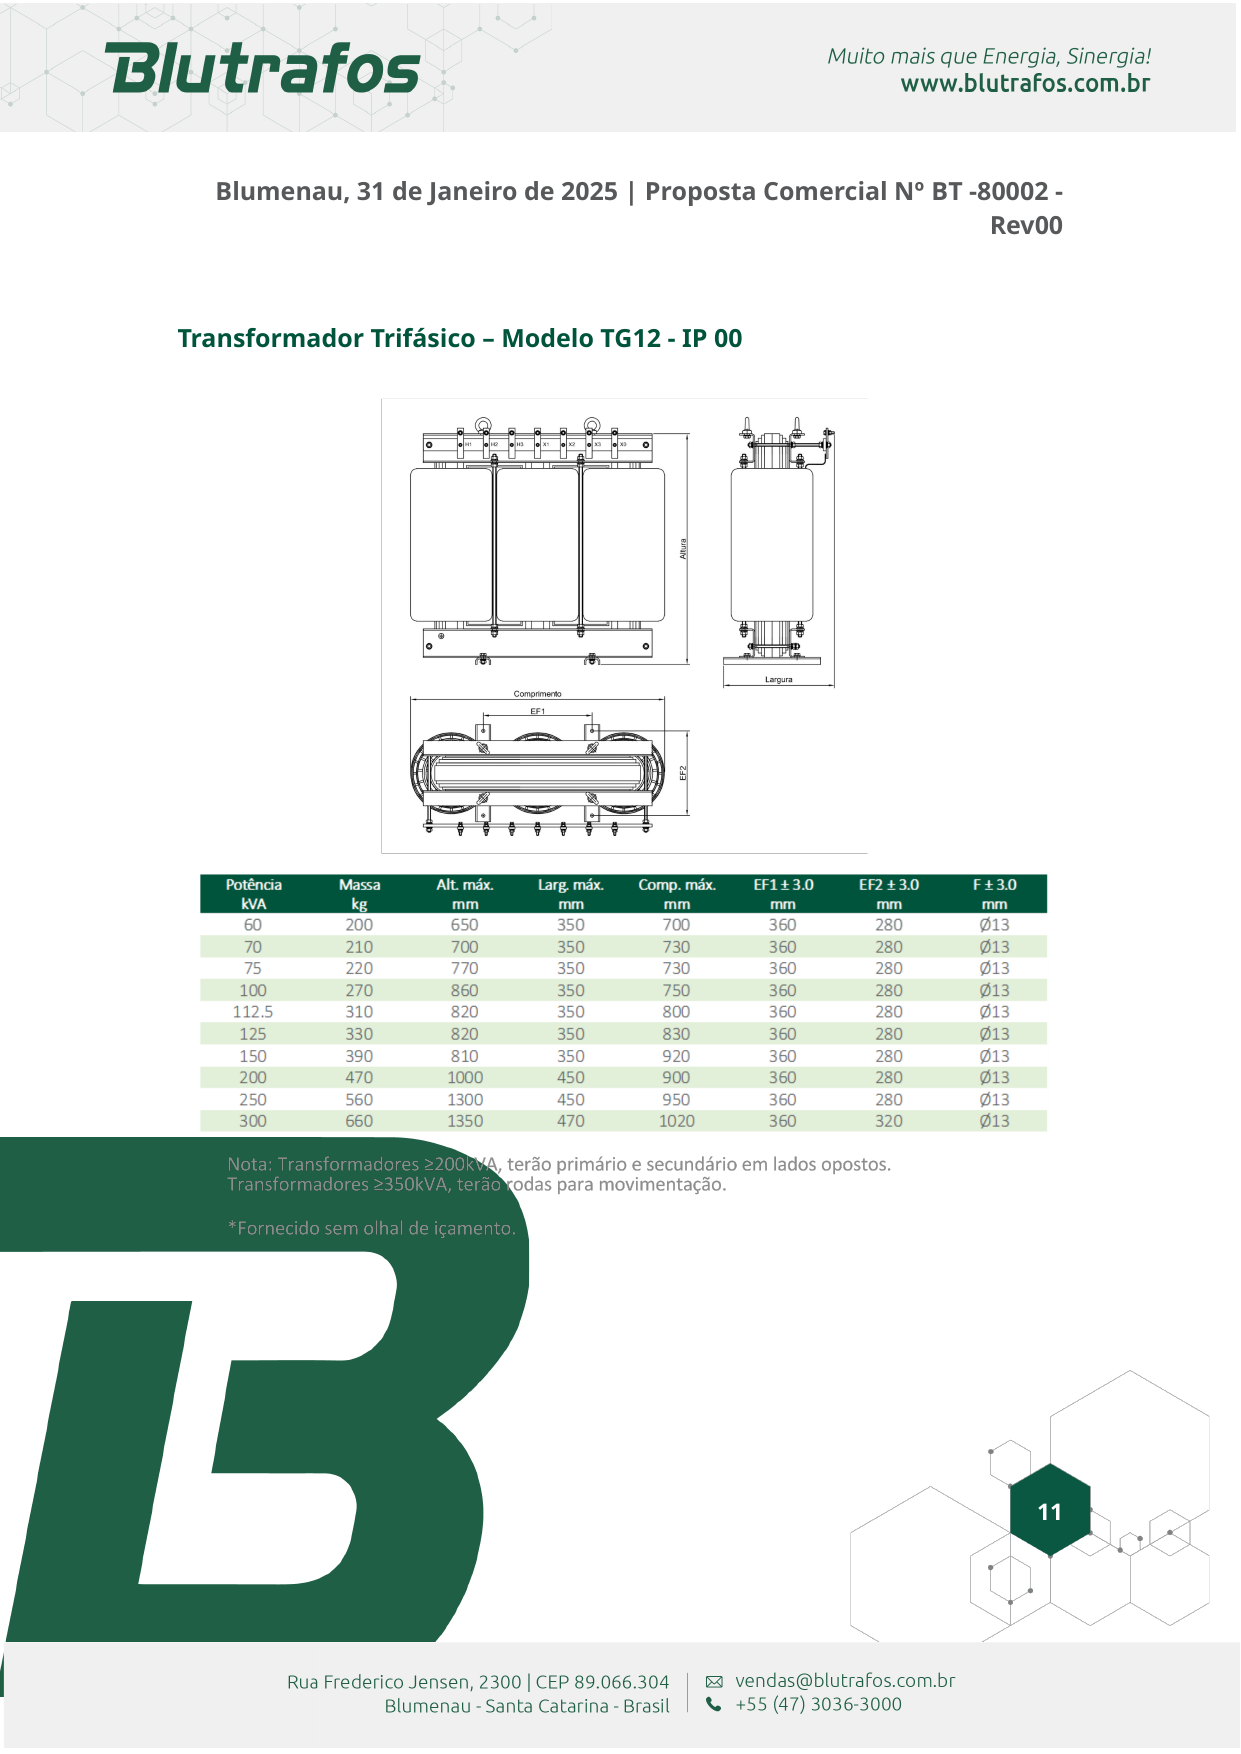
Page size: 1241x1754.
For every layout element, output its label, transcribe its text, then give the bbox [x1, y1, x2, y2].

picture [0, 3, 1236, 132]
picture [0, 382, 1241, 1748]
subtitle Transformador Trifásico – Modelo TG12 - IP 00 [177, 321, 1063, 355]
